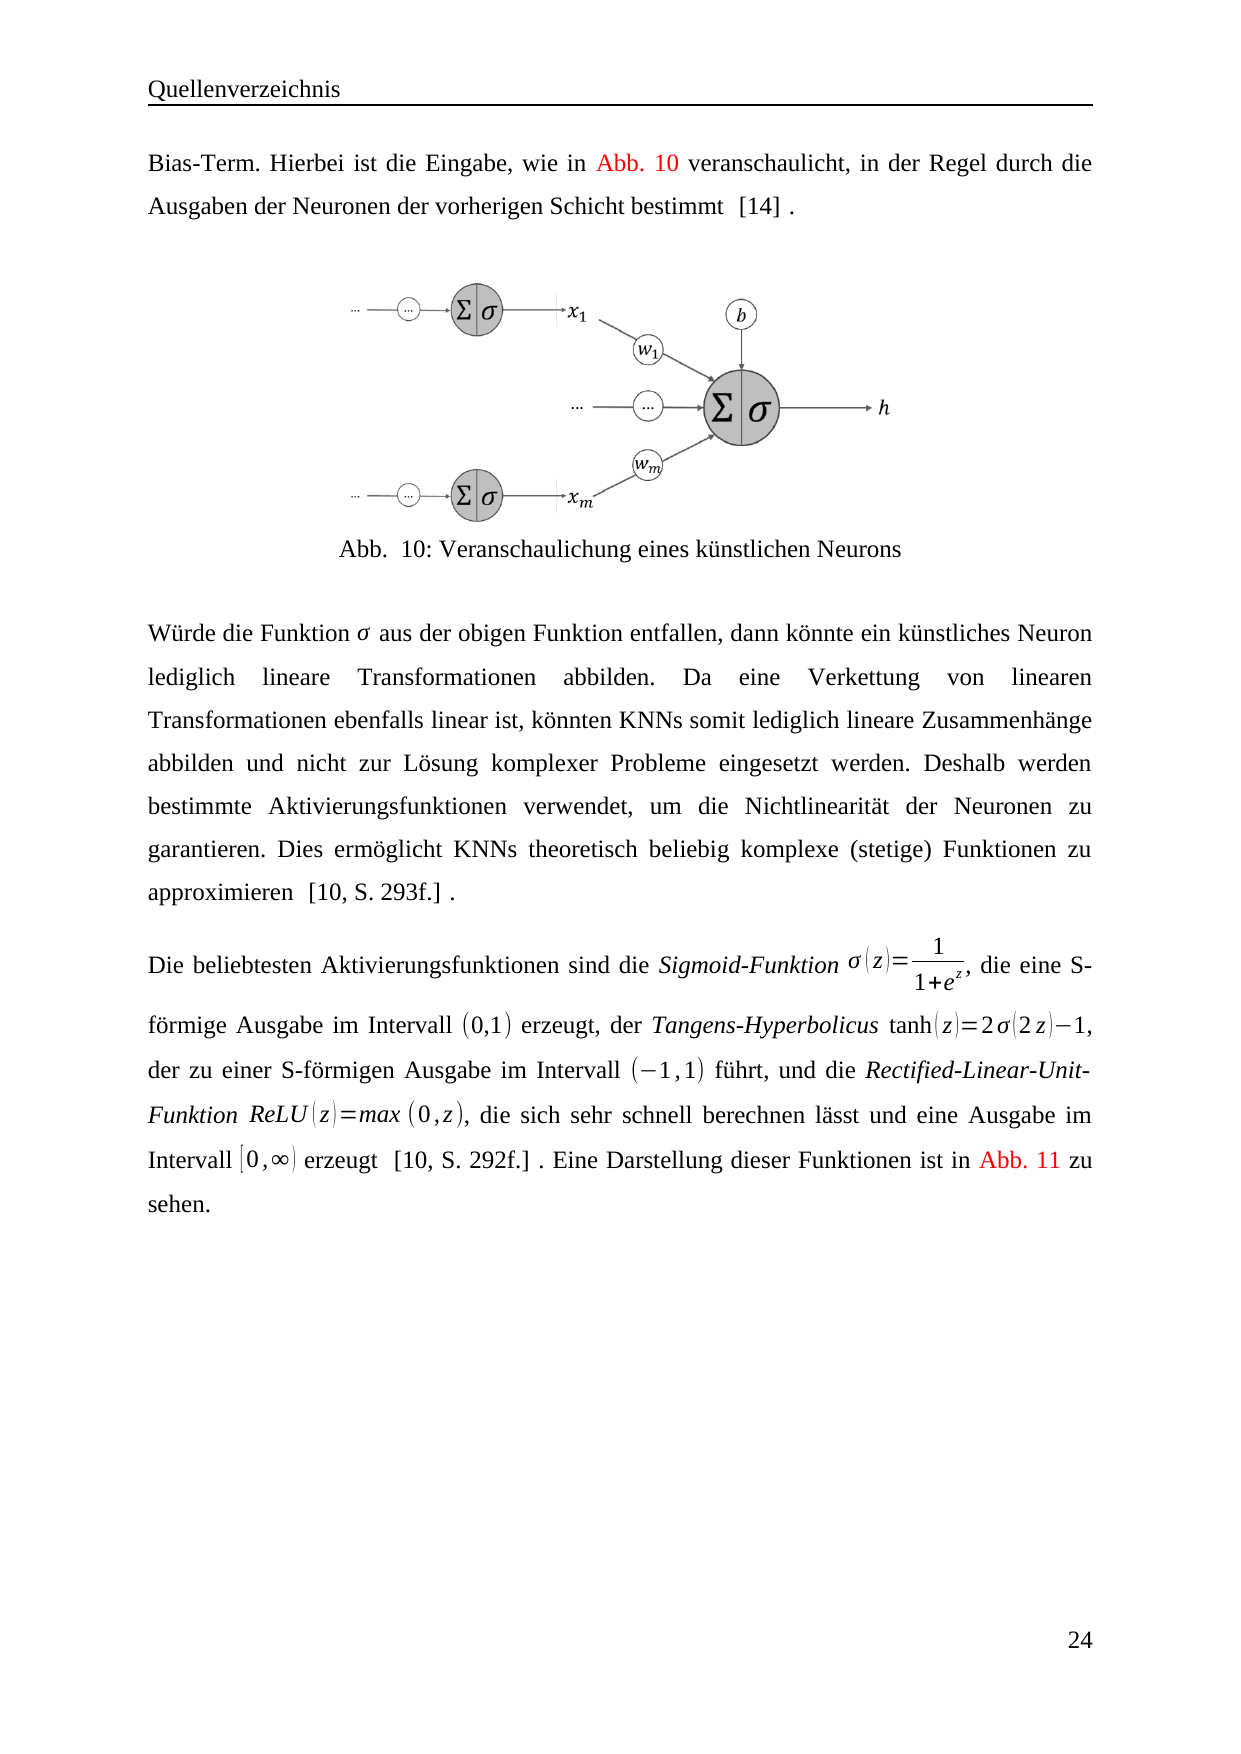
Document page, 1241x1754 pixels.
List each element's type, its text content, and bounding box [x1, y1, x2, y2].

picture [341, 283, 899, 522]
text Würde die Funktion aus der obigen Funktion entfallen, dann könnte ein künstliches Neuron lediglich lineare Transformationen abbilden. Da eine Verkettung von linearen Transformationen ebenfalls linear ist, könnten KNNs somit lediglich lineare Zusammenhänge abbilden und nicht zur Lösung komplexer Probleme eingesetzt werden. Deshalb werden bestimmte Aktivierungsfunktionen verwendet, um die Nichtlinearität der Neuronen zu garantieren. Dies ermöglicht KNNs theoretisch beliebig komplexe (stetige) Funktionen zu approximieren . [148, 618, 1093, 906]
text Die beliebtesten Aktivierungsfunktionen sind die Sigmoid-Funktion , die eine S-förmige Ausgabe im Intervall erzeugt, der Tangens-Hyperbolicus , der zu einer S-förmigen Ausgabe im Intervall führt, und die Rectified-Linear-Unit-Funktion , die sich sehr schnell berechnen lässt und eine Ausgabe im Intervall erzeugt . Eine Darstellung dieser Funktionen ist in Abb. 11 zu sehen. [148, 933, 1093, 1218]
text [148, 148, 1093, 219]
